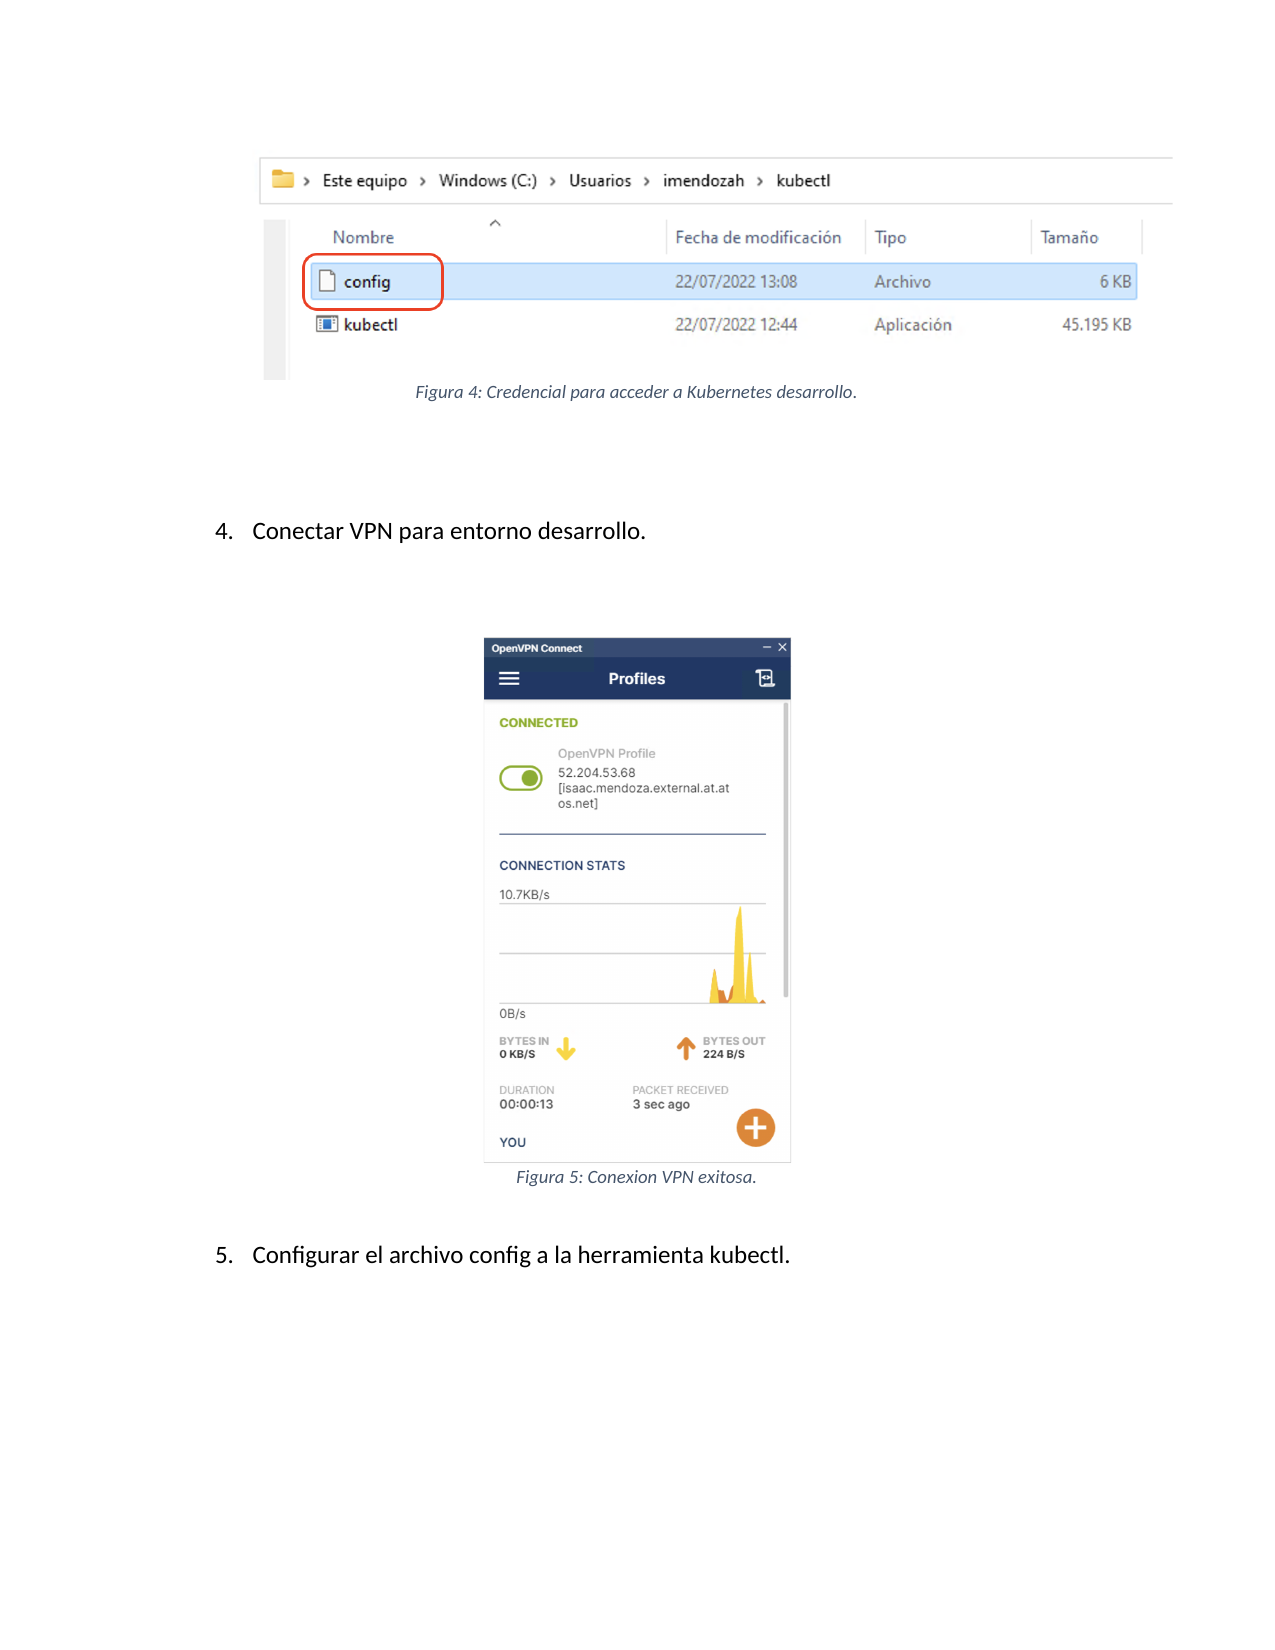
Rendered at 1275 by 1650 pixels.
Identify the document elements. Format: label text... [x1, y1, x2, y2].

list Conectar VPN para entorno desarrollo. [215, 515, 1098, 546]
picture [483, 637, 792, 1166]
list Configurar el archivo config a la herramienta kubectl. [215, 1240, 1098, 1270]
picture [252, 147, 1173, 380]
